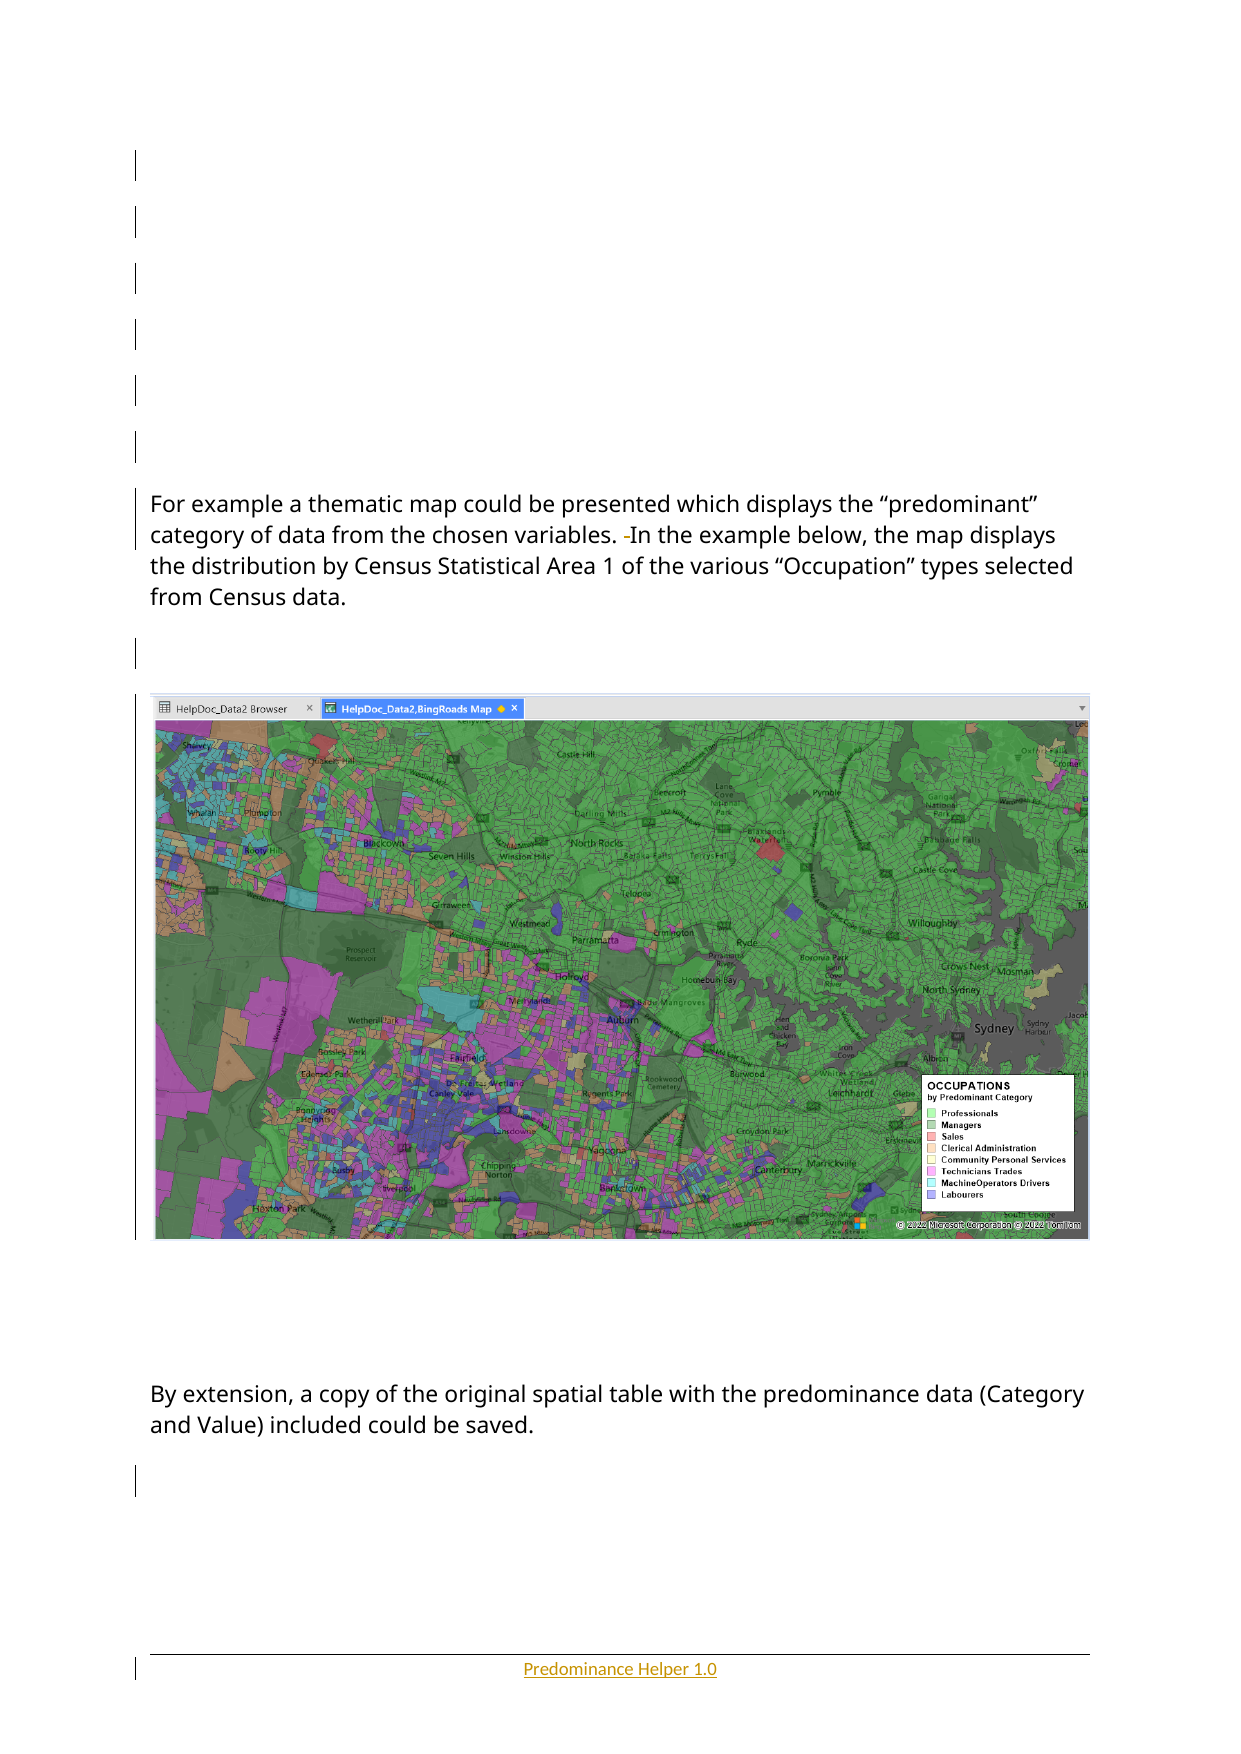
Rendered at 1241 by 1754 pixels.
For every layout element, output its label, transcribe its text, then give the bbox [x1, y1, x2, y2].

text By extension, a copy of the original spatial table with the predominance data (Category and Value) included could be saved. [150, 1378, 1090, 1440]
text For example a thematic map could be presented which displays the “predominant” category of data from the chosen variables. In the example below, the map displays the distribution by Census Statistical Area 1 of the various “Occupation” types selected from Census data. [150, 487, 1090, 612]
picture [150, 693, 1091, 1241]
